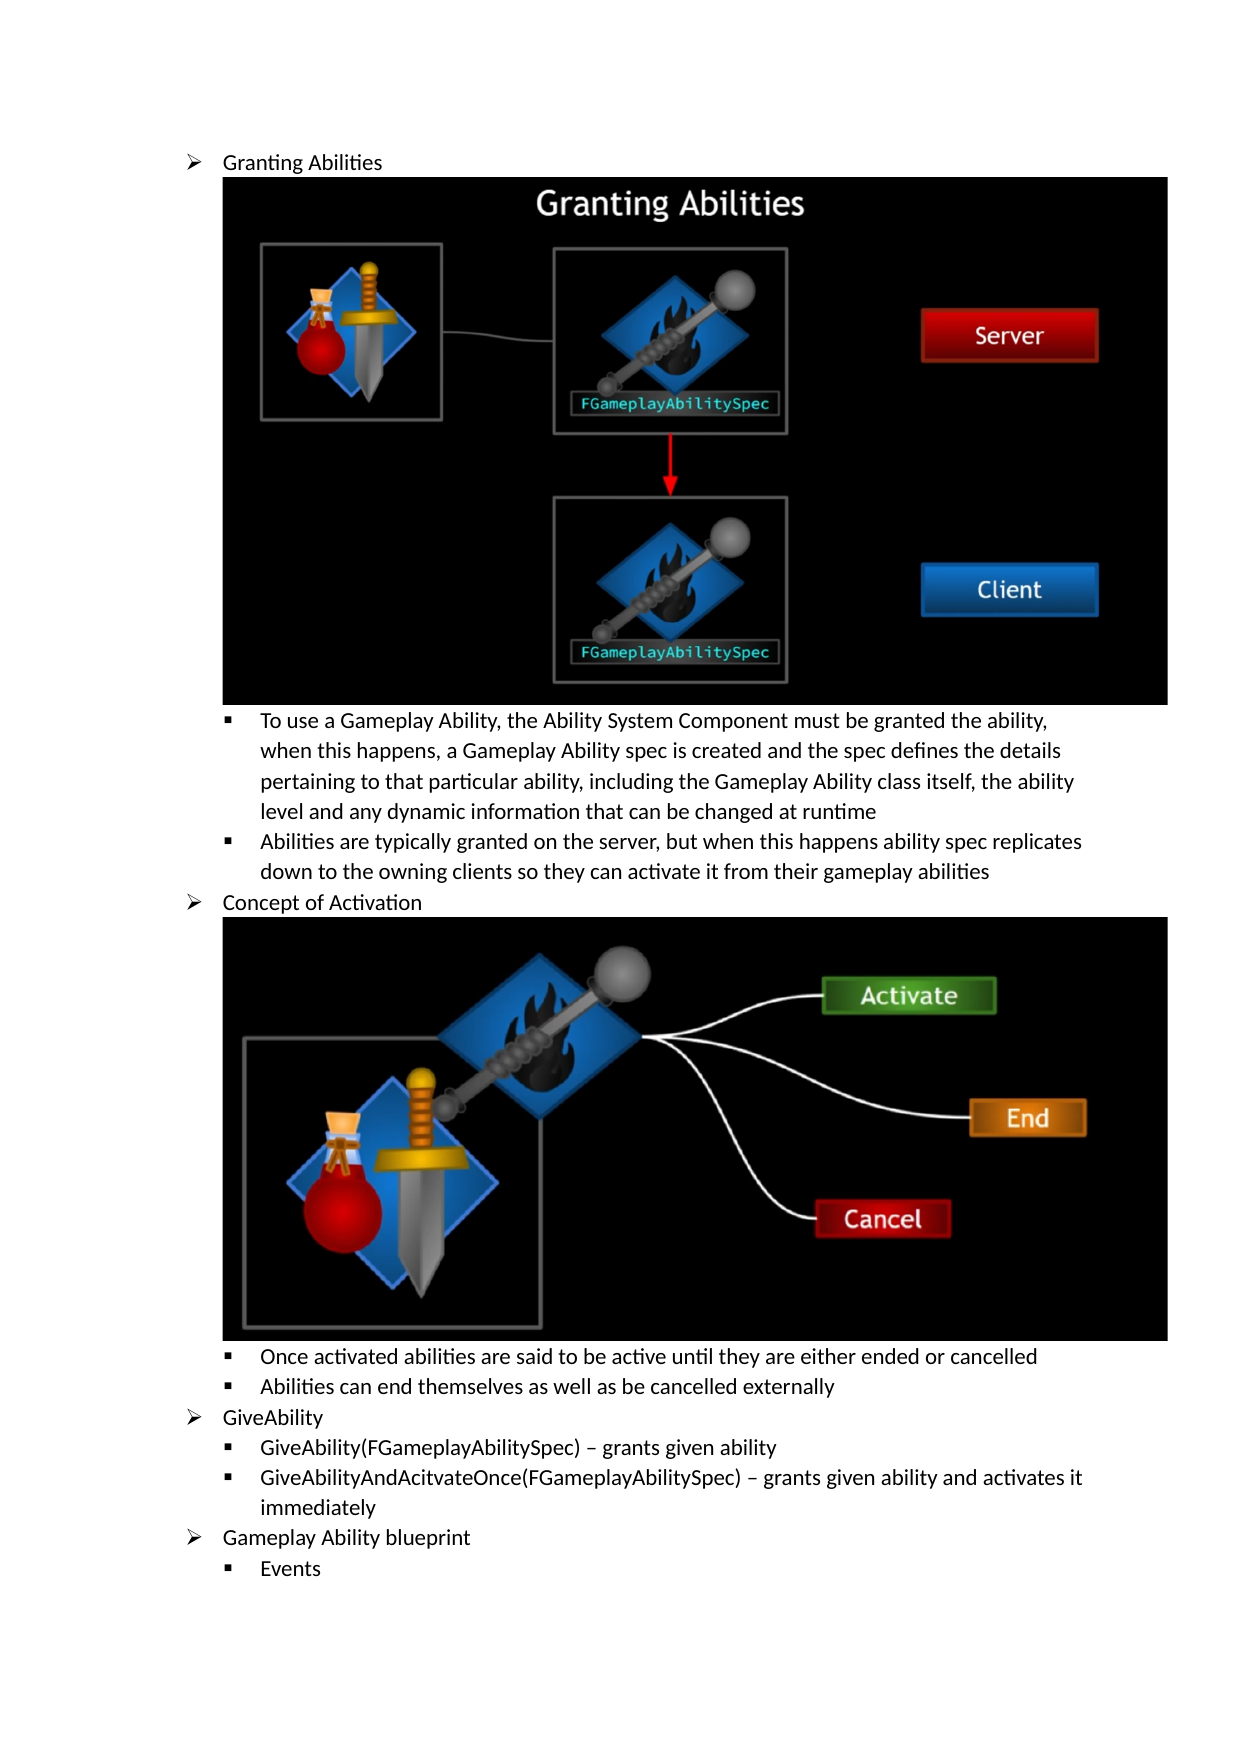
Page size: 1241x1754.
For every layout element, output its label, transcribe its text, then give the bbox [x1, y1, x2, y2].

list GiveAbility [185, 1403, 1093, 1431]
list GiveAbility(FGameplayAbilitySpec) – grants given ability [223, 1433, 1093, 1461]
picture [222, 917, 1168, 1341]
list Abilities can end themselves as well as be cancelled externally [223, 1372, 1093, 1401]
list Events [223, 1554, 1093, 1582]
list Gameplay Ability blueprint [185, 1523, 1093, 1552]
list GiveAbilityAndAcitvateOnce(FGameplayAbilitySpec) – grants given ability and activates it immediately [223, 1463, 1093, 1521]
picture [222, 177, 1168, 705]
list To use a Gameplay Ability, the Ability System Component must be granted the ability, when this happens, a Gameplay Ability spec is created and the spec defines the details pertaining to that particular ability, including the Gameplay Ability class itself, the ability level and any dynamic information that can be changed at runtime [223, 706, 1093, 825]
list Once activated abilities are said to be active until they are either ended or cancelled [223, 1342, 1093, 1370]
list Abilities are typically granted on the server, but when this happens ability spec replicates down to the owning clients so they can activate it from their gameplay abilities [223, 827, 1093, 886]
